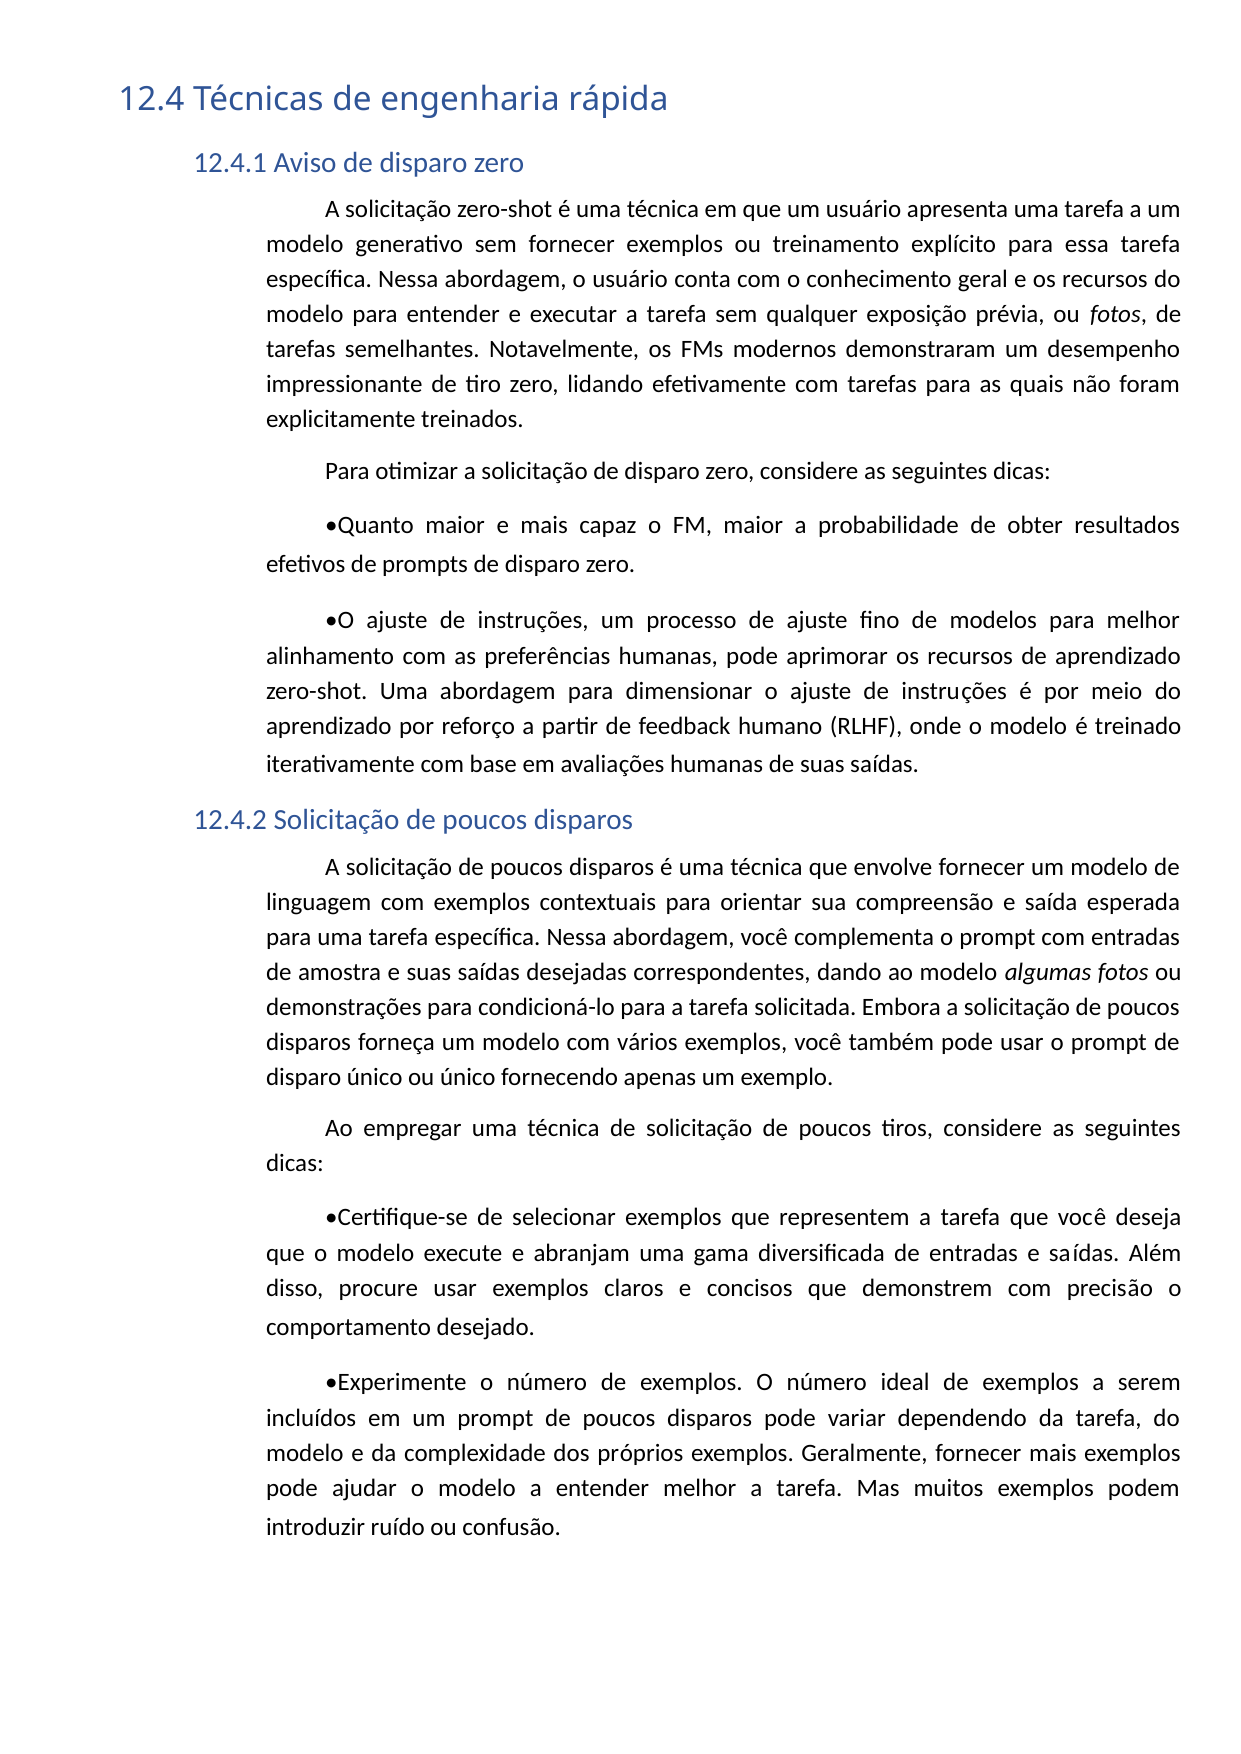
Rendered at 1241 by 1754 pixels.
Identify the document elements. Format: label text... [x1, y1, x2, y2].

text • O ajuste de instruções, um processo de ajuste fino de modelos para melhor alinhamento com as preferências humanas, pode aprimorar os recursos de aprendizado zero-shot. Uma abordagem para dimensionar o ajuste de instruções é por meio do aprendizado por reforço a partir de feedback humano (RLHF), onde o modelo é treinado iterativamente com base em avaliações humanas de suas saídas. [266, 601, 1181, 780]
text A solicitação zero-shot é uma técnica em que um usuário apresenta uma tarefa a um modelo generativo sem fornecer exemplos ou treinamento explícito para essa tarefa específica. Nessa abordagem, o usuário conta com o conhecimento geral e os recursos do modelo para entender e executar a tarefa sem qualquer exposição prévia, ou fotos, de tarefas semelhantes. Notavelmente, os FMs modernos demonstraram um desempenho impressionante de tiro zero, lidando efetivamente com tarefas para as quais não foram explicitamente treinados. [266, 193, 1181, 434]
text • Experimente o número de exemplos. O número ideal de exemplos a serem incluídos em um prompt de poucos disparos pode variar dependendo da tarefa, do modelo e da complexidade dos próprios exemplos. Geralmente, fornecer mais exemplos pode ajudar o modelo a entender melhor a tarefa. Mas muitos exemplos podem introduzir ruído ou confusão. [266, 1364, 1181, 1542]
text A solicitação de poucos disparos é uma técnica que envolve fornecer um modelo de linguagem com exemplos contextuais para orientar sua compreensão e saída esperada para uma tarefa específica. Nessa abordagem, você complementa o prompt com entradas de amostra e suas saídas desejadas correspondentes, dando ao modelo algumas fotos ou demonstrações para condicioná-lo para a tarefa solicitada. Embora a solicitação de poucos disparos forneça um modelo com vários exemplos, você também pode usar o prompt de disparo único ou único fornecendo apenas um exemplo. [266, 851, 1181, 1091]
subtitle 12.4.1 Aviso de disparo zero [118, 144, 1181, 179]
text • Certifique-se de selecionar exemplos que representem a tarefa que você deseja que o modelo execute e abranjam uma gama diversificada de entradas e saídas. Além disso, procure usar exemplos claros e concisos que demonstrem com precisão o comportamento desejado. [266, 1199, 1181, 1342]
subtitle 12.4.2 Solicitação de poucos disparos [118, 801, 1181, 837]
text • Quanto maior e mais capaz o FM, maior a probabilidade de obter resultados efetivos de prompts de disparo zero. [266, 506, 1181, 580]
text Para otimizar a solicitação de disparo zero, considere as seguintes dicas: [266, 455, 1181, 485]
subtitle 12.4 Técnicas de engenharia rápida [59, 75, 1181, 120]
text Ao empregar uma técnica de solicitação de poucos tiros, considere as seguintes dicas: [266, 1112, 1181, 1178]
